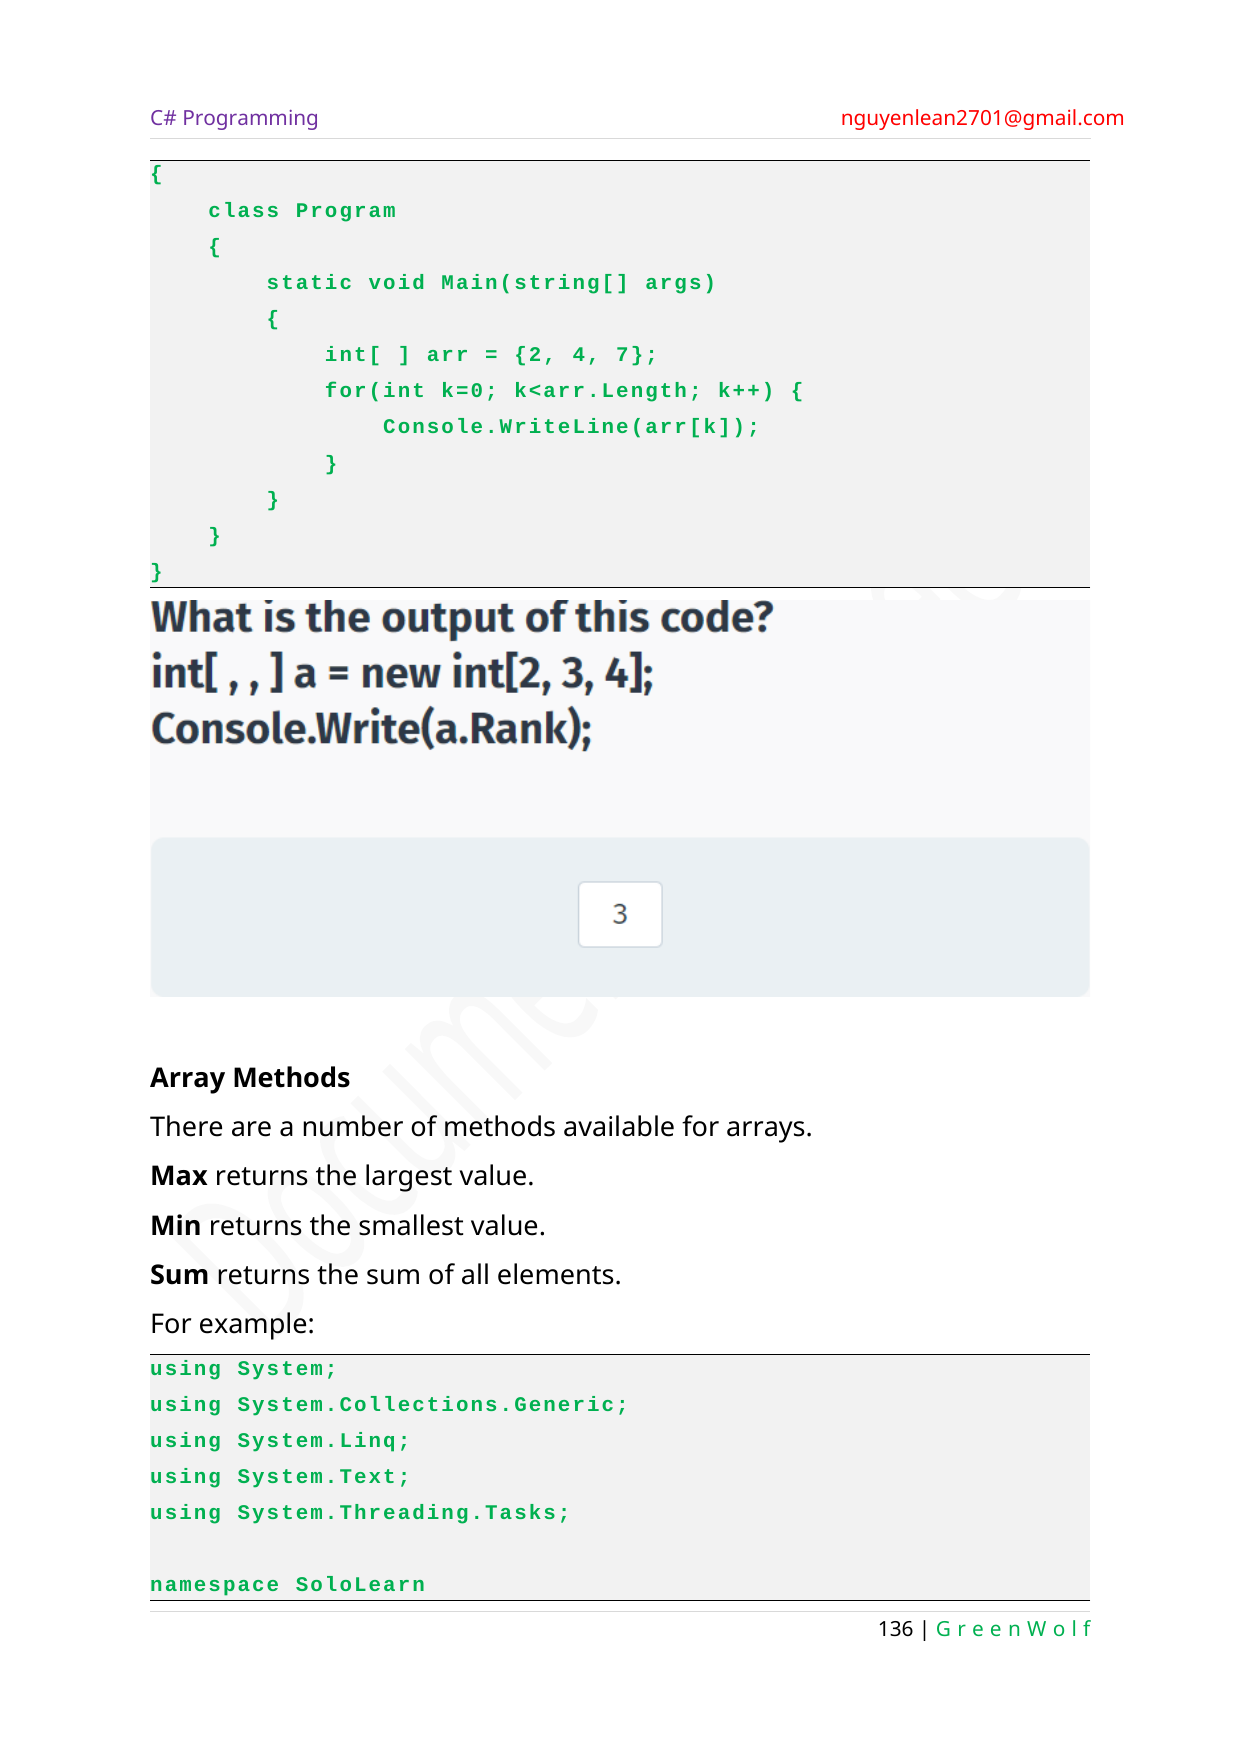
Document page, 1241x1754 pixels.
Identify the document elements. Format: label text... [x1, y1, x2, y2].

text namespace SoloLearn [150, 1571, 1090, 1600]
text } [150, 522, 1090, 548]
text } [150, 449, 1090, 476]
text There are a number of methods available for arrays. [150, 1107, 1090, 1144]
text for(int k=0; k<arr.Length; k++) { [150, 377, 1090, 404]
text { [150, 233, 1090, 259]
text For example: [150, 1305, 1090, 1342]
text { [150, 305, 1090, 332]
picture [150, 600, 1091, 997]
text int[ ] arr = {2, 4, 7}; [150, 341, 1090, 368]
text { [150, 161, 1090, 187]
text Sum returns the sum of all elements. [150, 1256, 1090, 1292]
text } [150, 558, 1090, 587]
text using System.Linq; [150, 1427, 1090, 1453]
text } [150, 486, 1090, 512]
text Array Methods [150, 1058, 1090, 1095]
text Console.WriteLine(arr[k]); [150, 413, 1090, 440]
text using System; [150, 1355, 1090, 1381]
text Max returns the largest value. [150, 1157, 1090, 1194]
text using System.Threading.Tasks; [150, 1499, 1090, 1526]
text Min returns the smallest value. [150, 1206, 1090, 1243]
text using System.Collections.Generic; [150, 1391, 1090, 1417]
text static void Main(string[] args) [150, 269, 1090, 296]
text class Program [150, 196, 1090, 223]
text using System.Text; [150, 1463, 1090, 1489]
